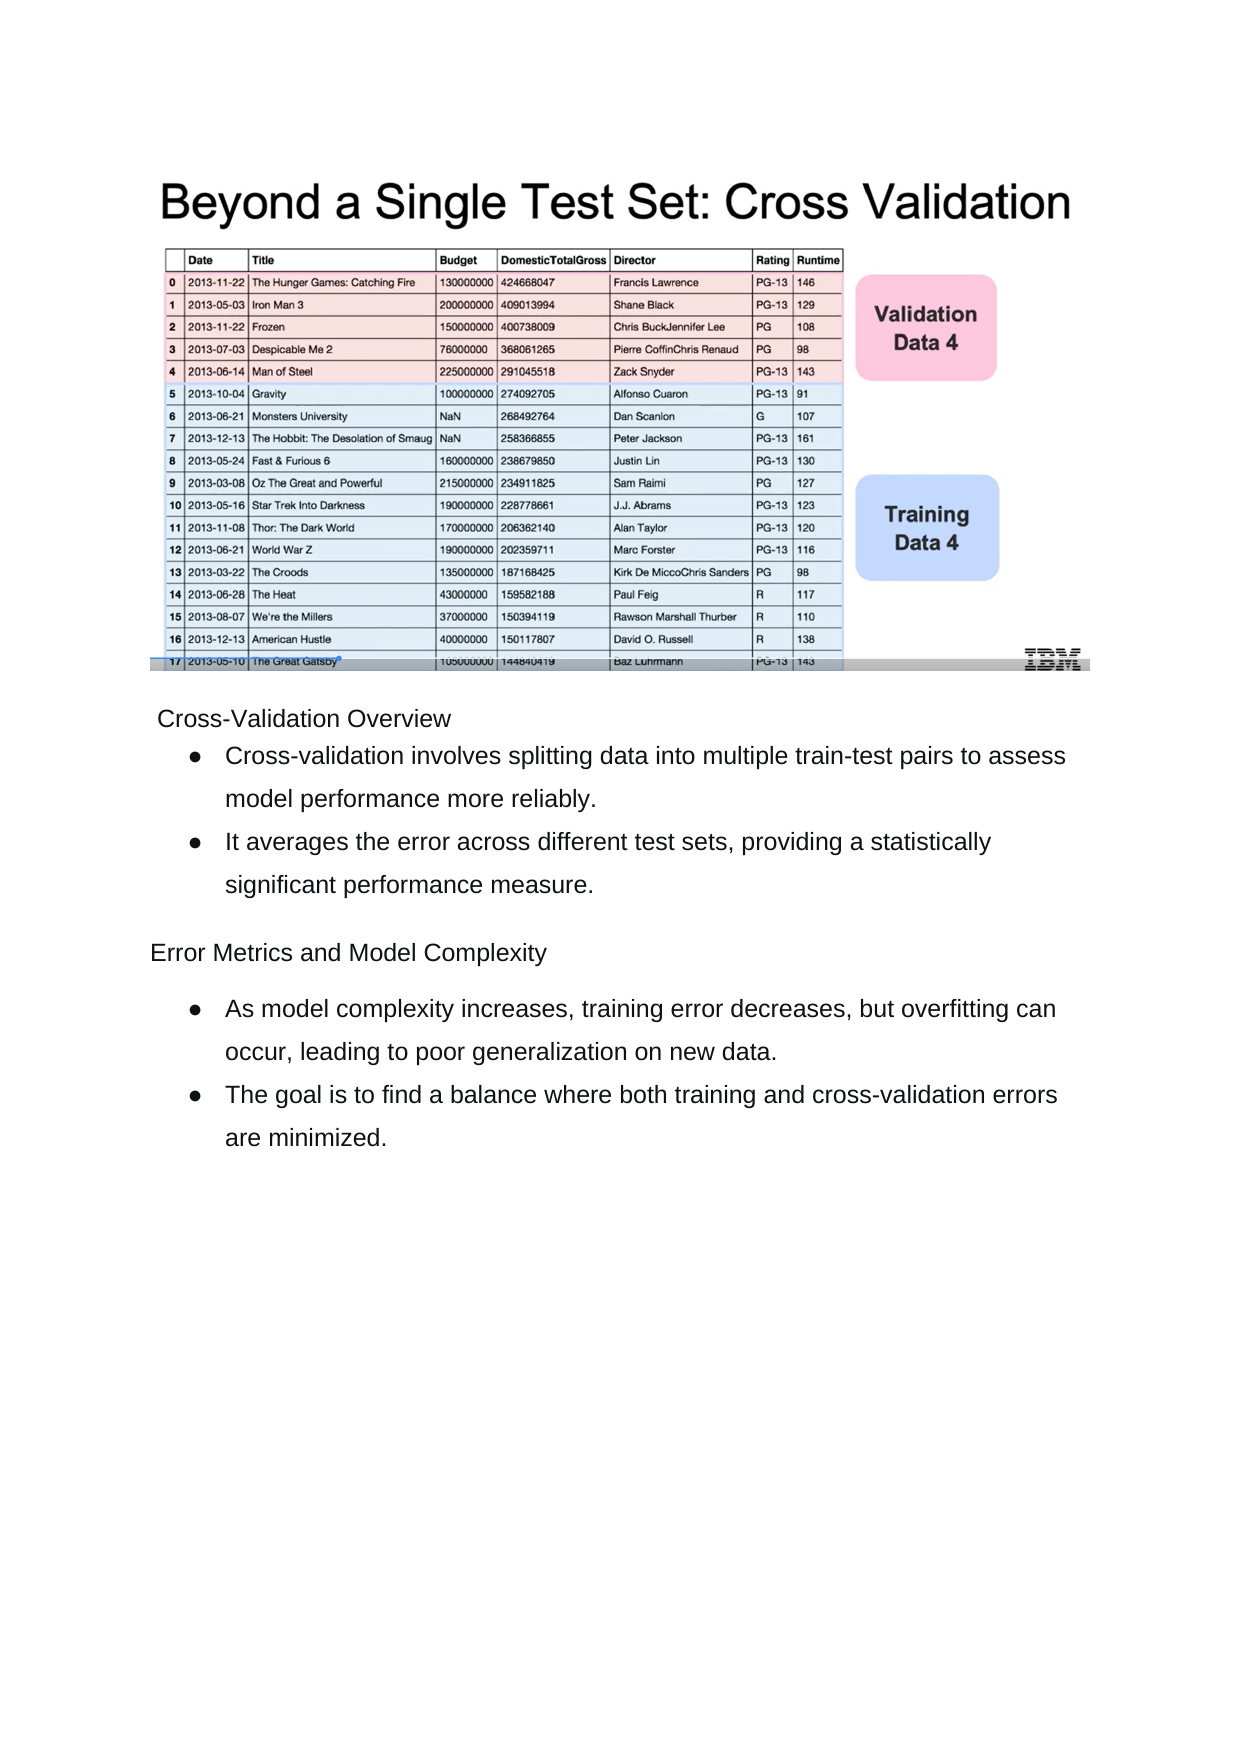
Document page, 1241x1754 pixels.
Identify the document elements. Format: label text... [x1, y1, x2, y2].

subtitle As model complexity increases, training error decreases, but overfitting can occur, leading to poor generalization on new data. [187, 994, 1090, 1066]
picture [150, 150, 1091, 671]
subtitle Cross-Validation Overview [150, 704, 1090, 733]
subtitle Cross-validation involves splitting data into multiple train-test pairs to assess model performance more reliably. [187, 741, 1090, 813]
subtitle Error Metrics and Model Complexity [150, 938, 1090, 967]
subtitle The goal is to find a balance where both training and cross-validation errors are minimized. [187, 1080, 1090, 1152]
subtitle It averages the error across different test sets, providing a statistically significant performance measure. [187, 827, 1090, 899]
